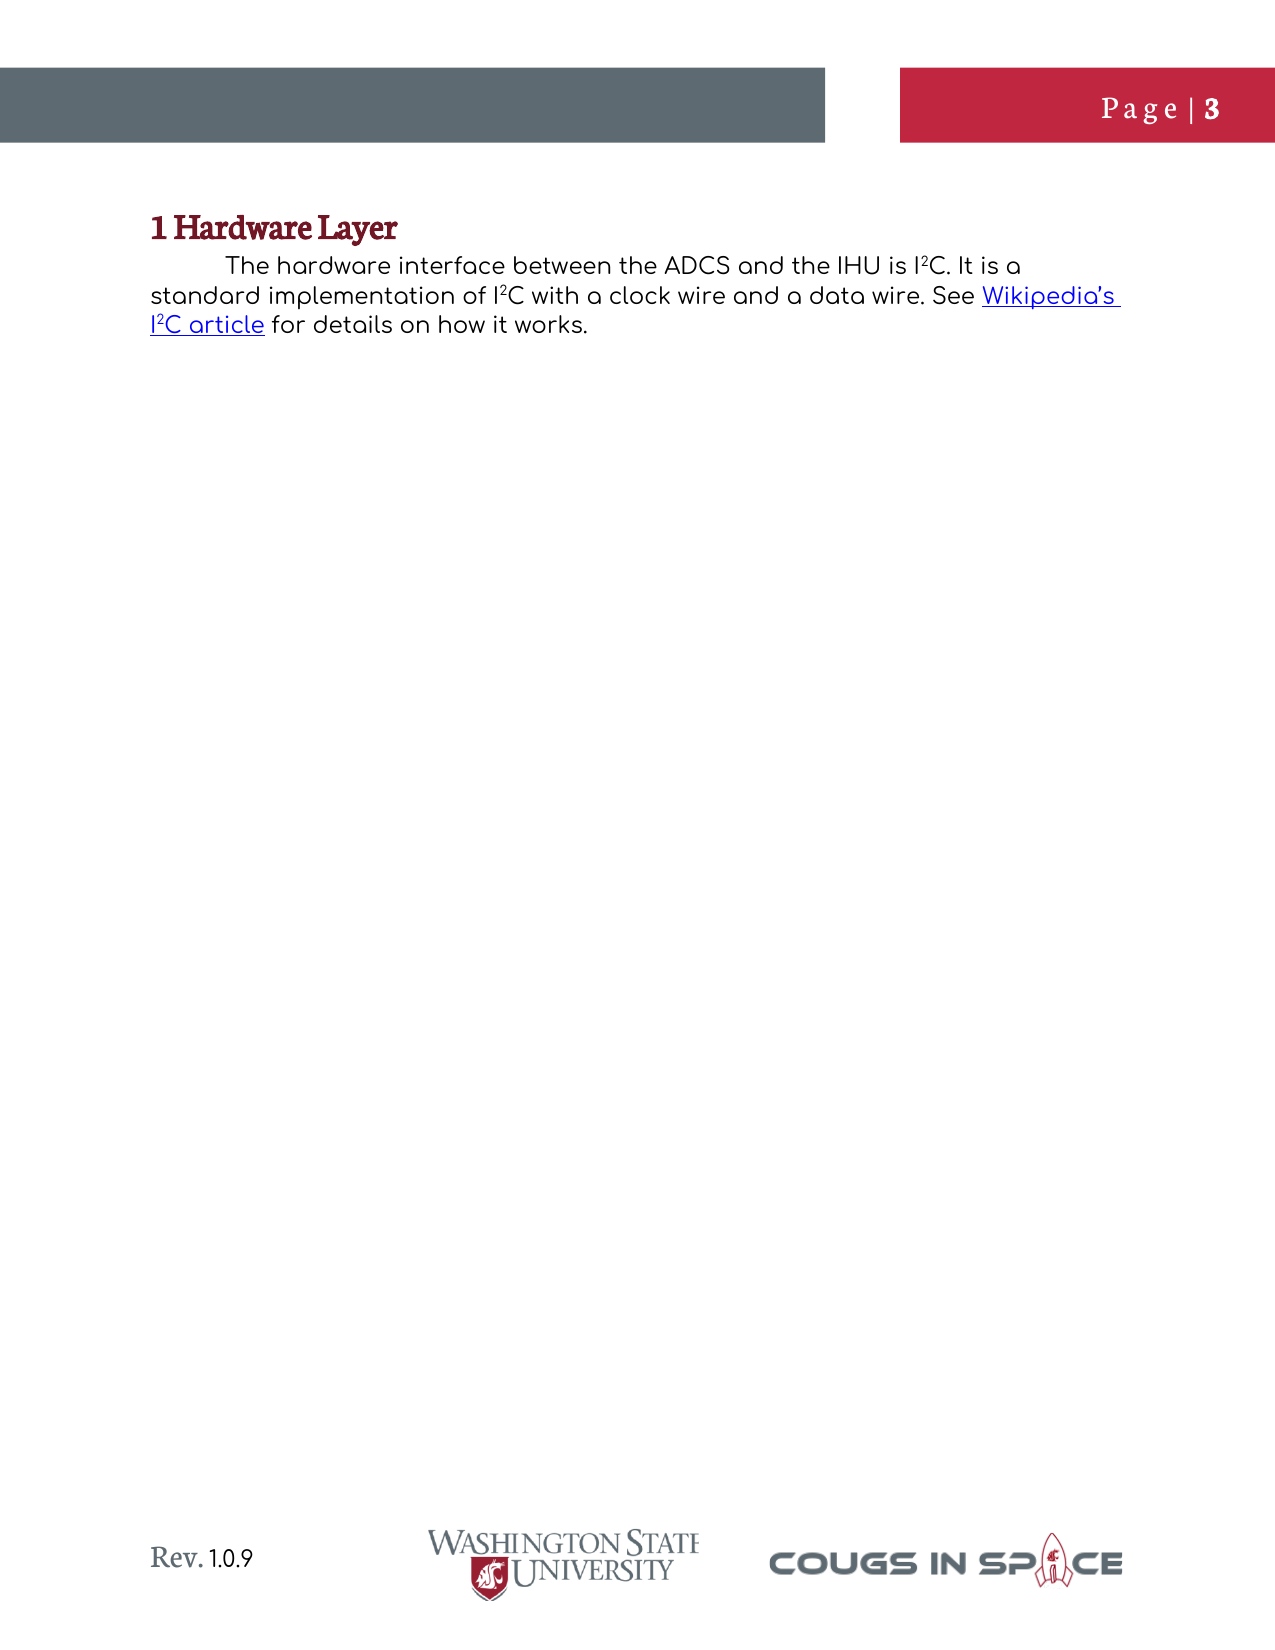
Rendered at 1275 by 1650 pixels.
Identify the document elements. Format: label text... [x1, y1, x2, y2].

subtitle 1 Hardware Layer [150, 200, 1125, 247]
picture [426, 1528, 699, 1601]
text The hardware interface between the ADCS and the IHU is I2C. It is a standard implementation of I2C with a clock wire and a data wire. See Wikipedia’s I2C article for details on how it works. [150, 254, 1125, 339]
picture [769, 1532, 1123, 1589]
